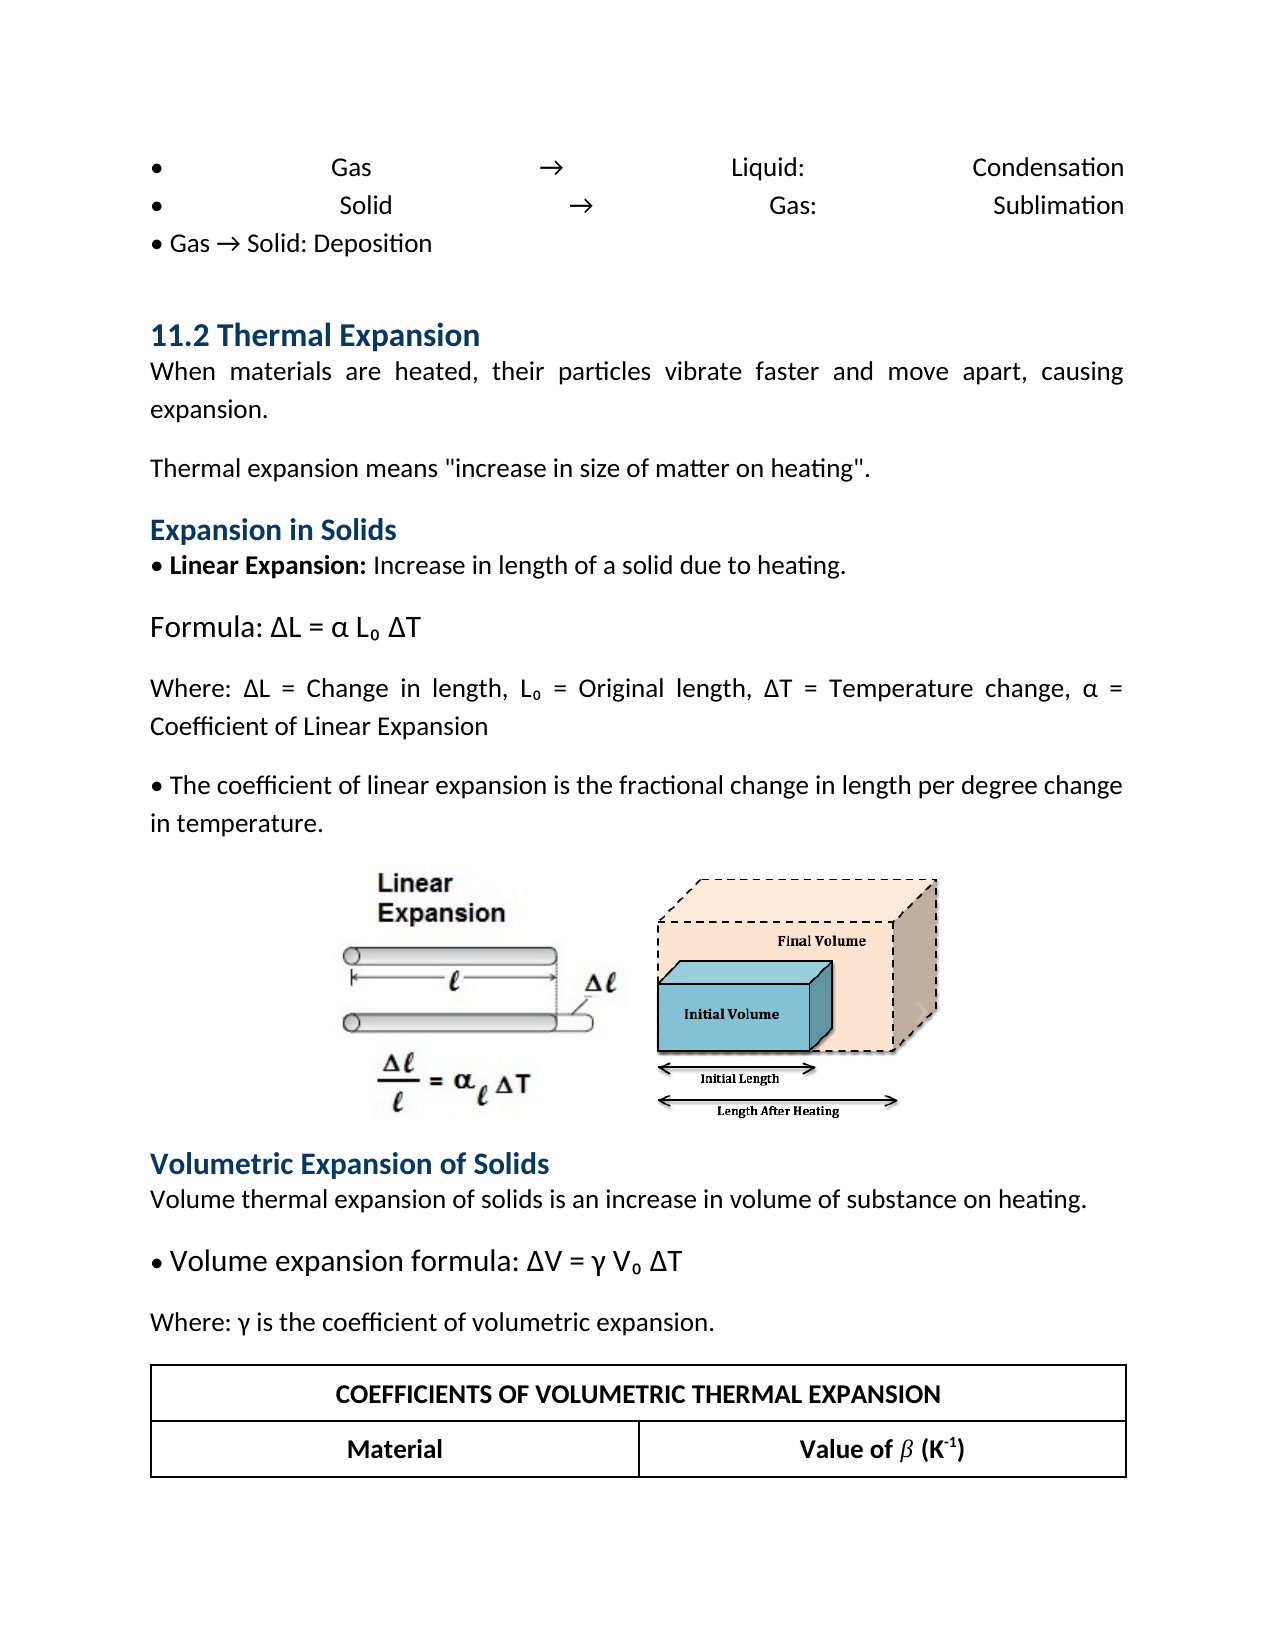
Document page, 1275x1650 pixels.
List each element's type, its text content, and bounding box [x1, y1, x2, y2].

text Formula: ΔL = α L₀ ΔT [150, 607, 1125, 645]
table_header COEFFICIENTS OF VOLUMETRIC THERMAL EXPANSION [152, 1366, 1125, 1420]
text • The coefficient of linear expansion is the fractional change in length per degree change in temperature. [150, 768, 1125, 839]
picture [326, 864, 949, 1120]
table_cell Material [152, 1422, 638, 1476]
subtitle 11.2 Thermal Expansion [150, 314, 1125, 354]
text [150, 150, 1125, 259]
subtitle Expansion in Solids [150, 510, 1125, 548]
text Where: γ is the coefficient of volumetric expansion. [150, 1306, 1125, 1338]
text Volume thermal expansion of solids is an increase in volume of substance on heating. [150, 1182, 1125, 1215]
text Thermal expansion means "increase in size of matter on heating". [150, 451, 1125, 484]
table_cell Value of (K-1) [640, 1422, 1125, 1476]
subtitle Volumetric Expansion of Solids [150, 1144, 1125, 1182]
text • Volume expansion formula: ΔV = γ V₀ ΔT [150, 1241, 1125, 1279]
text When materials are heated, their particles vibrate faster and move apart, causing expansion. [150, 354, 1125, 425]
text • Linear Expansion: Increase in length of a solid due to heating. [150, 548, 1125, 581]
text Where: ΔL = Change in length, L₀ = Original length, ΔT = Temperature change, α = Coefficient of Linear Expansion [150, 671, 1125, 742]
